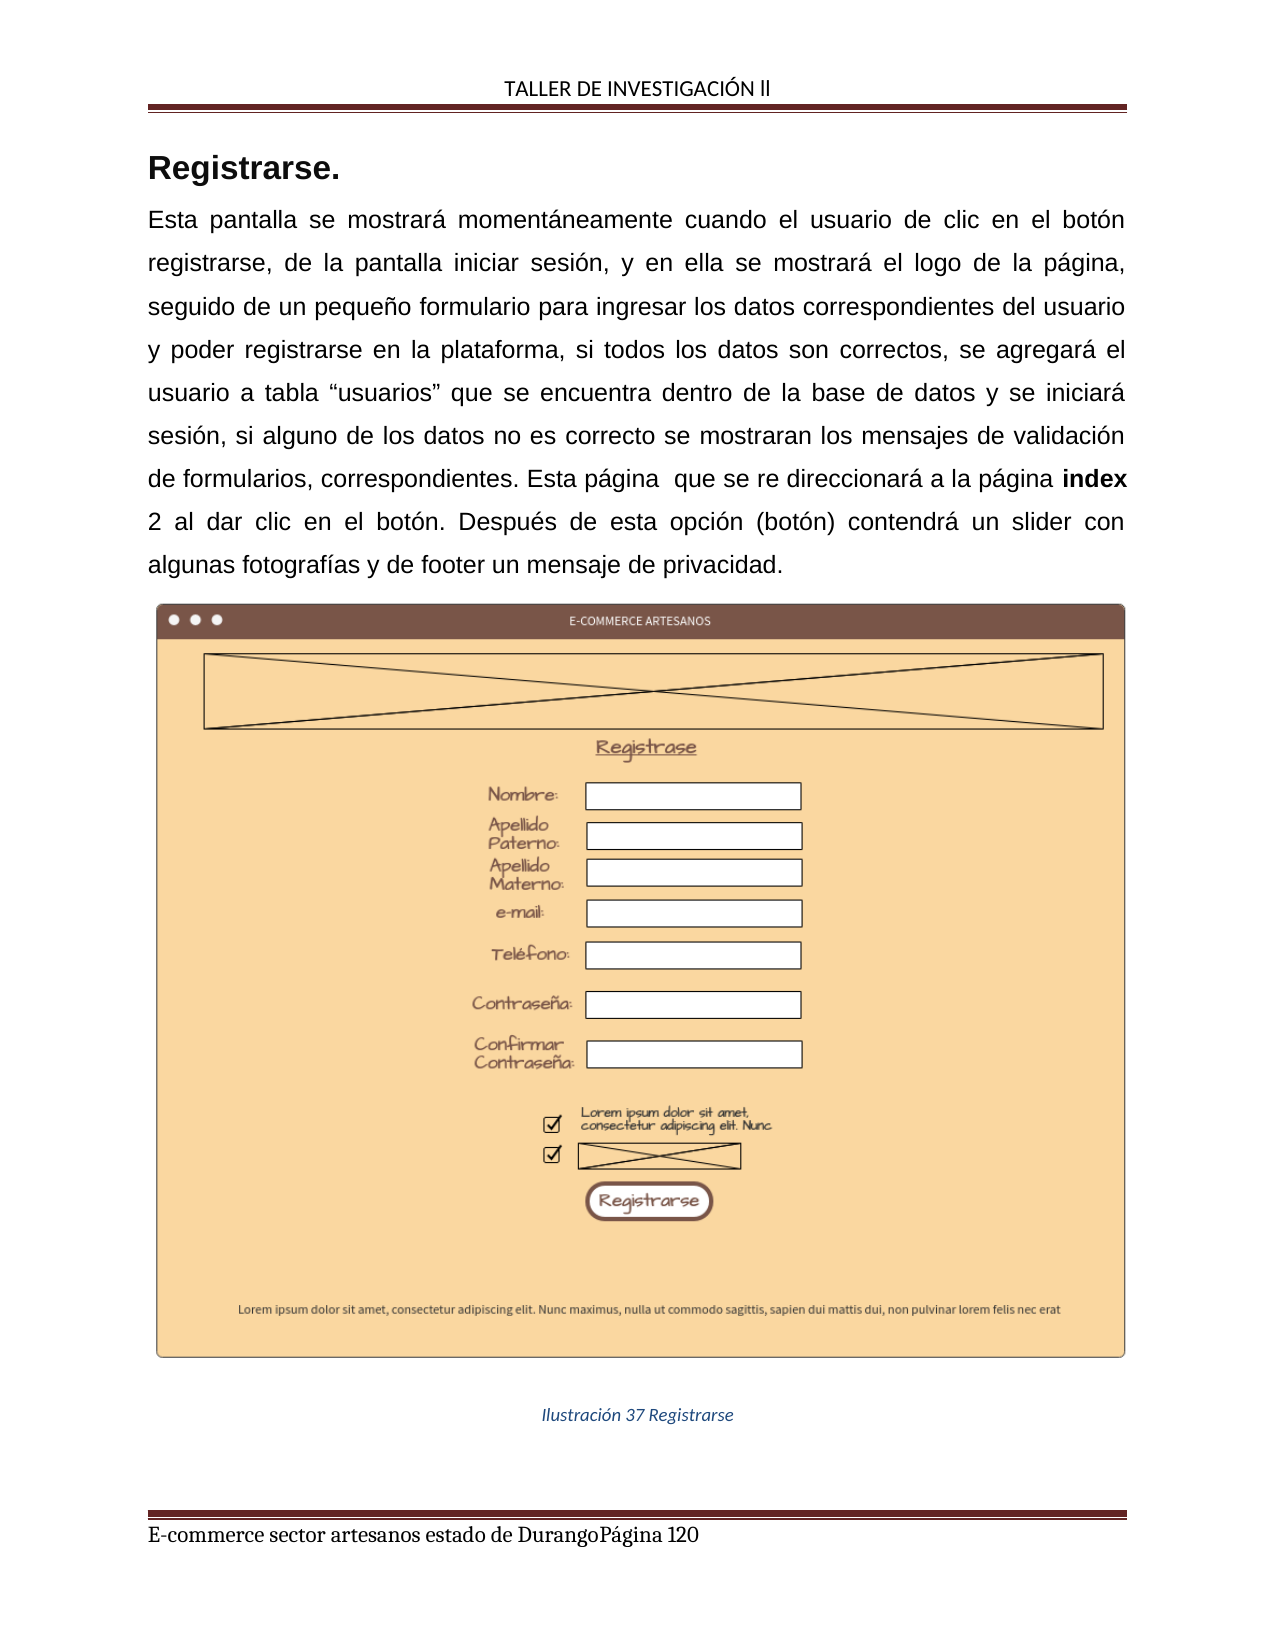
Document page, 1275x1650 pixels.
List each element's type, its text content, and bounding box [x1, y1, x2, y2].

picture [147, 593, 1130, 1368]
subtitle Registrarse. [148, 148, 1127, 186]
text Esta pantalla se mostrará momentáneamente cuando el usuario de clic en el botón registrarse, de la pantalla iniciar sesión, y en ella se mostrará el logo de la página, seguido de un pequeño formulario para ingresar los datos correspondientes del usuario y poder registrarse en la plataforma, si todos los datos son correctos, se agregará el usuario a tabla “usuarios” que se encuentra dentro de la base de datos y se iniciará sesión, si alguno de los datos no es correcto se mostraran los mensajes de validación de formularios, correspondientes. Esta página que se re direccionará a la página index 2 al dar clic en el botón. Después de esta opción (botón) contendrá un slider con algunas fotografías y de footer un mensaje de privacidad. [148, 205, 1127, 579]
